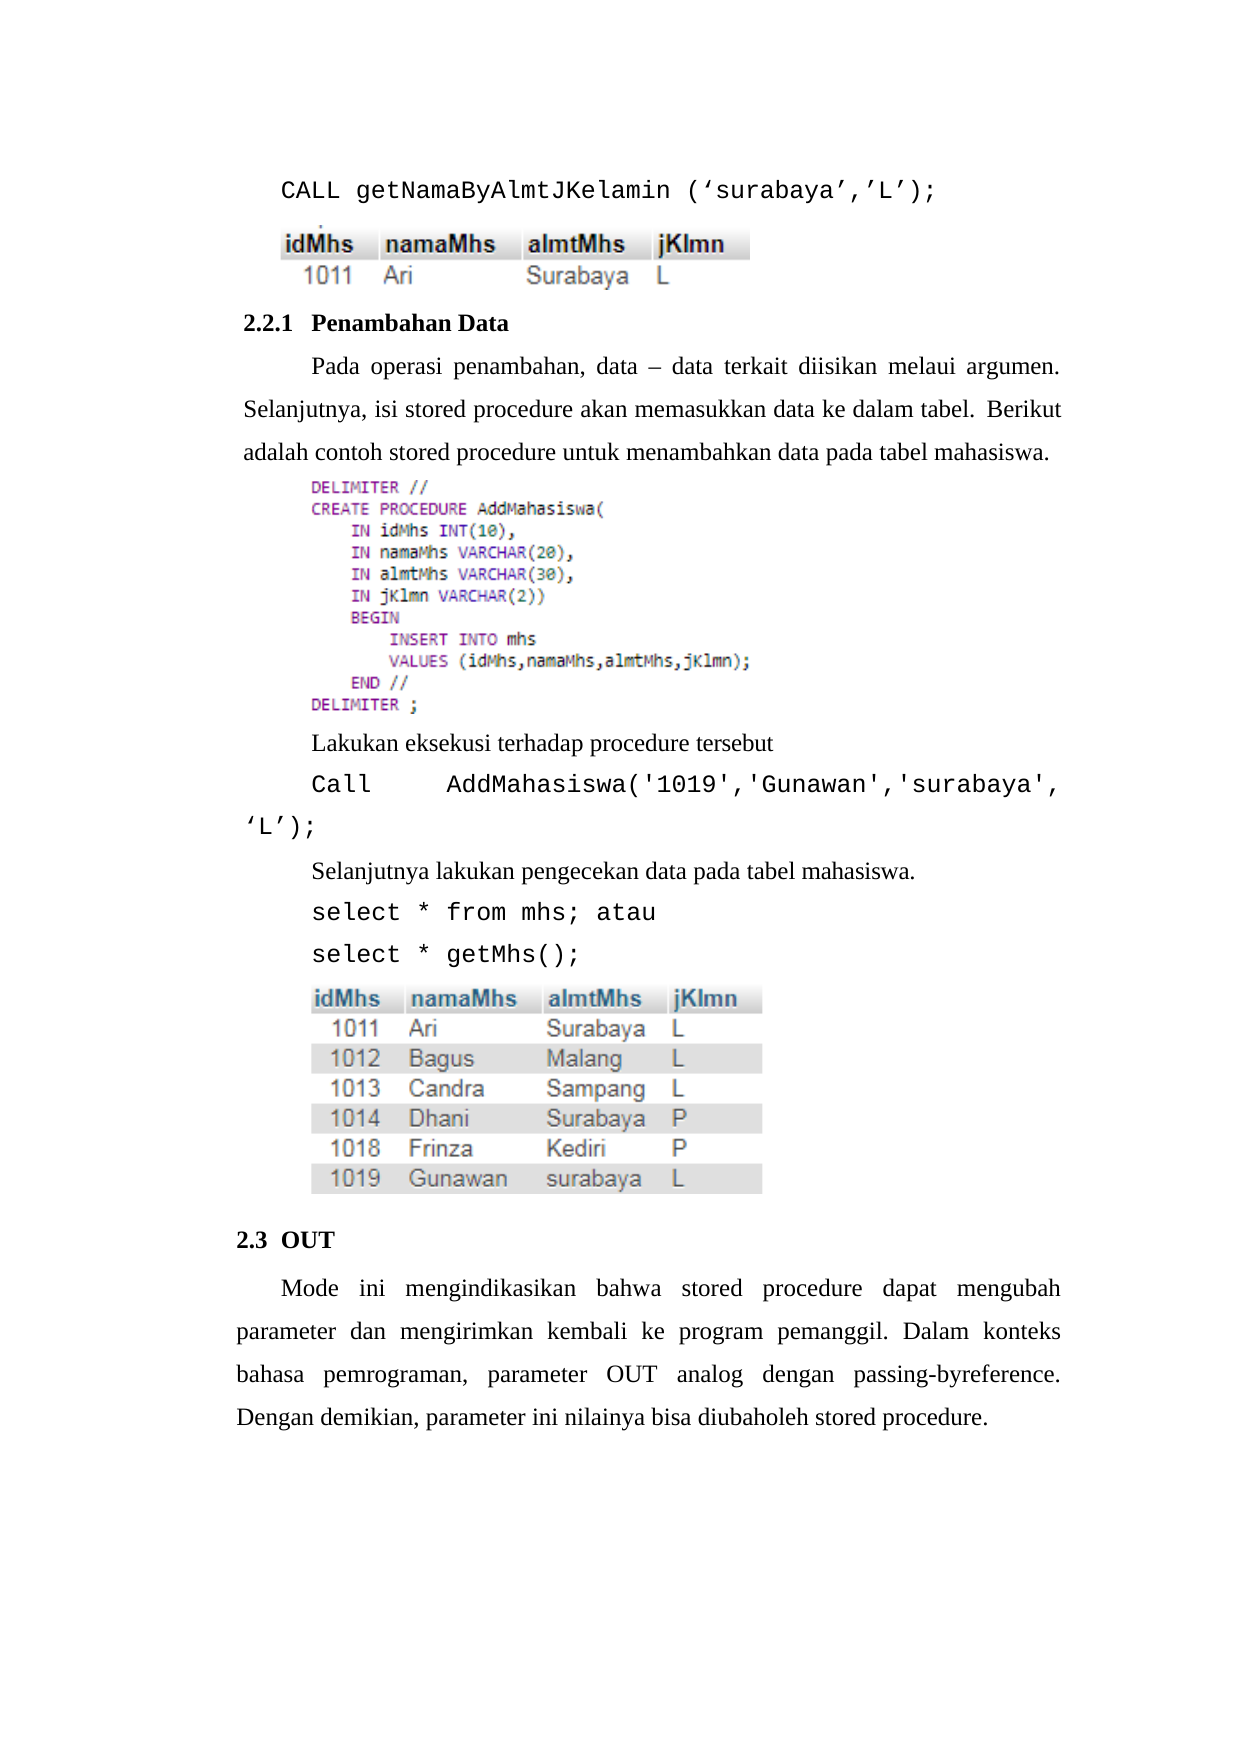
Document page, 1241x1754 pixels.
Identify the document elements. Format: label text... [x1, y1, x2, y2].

text Mode ini mengindikasikan bahwa stored procedure dapat mengubah parameter dan mengirimkan kembali ke program pemanggil. Dalam konteks bahasa pemrograman, parameter OUT analog dengan passing-byreference. Dengan demikian, parameter ini nilainya bisa diubaholeh stored procedure. [236, 1273, 1061, 1431]
picture [311, 984, 763, 1194]
text Lakukan eksekusi terhadap procedure tersebut [243, 728, 1061, 757]
text Call AddMahasiswa('1019','Gunawan','surabaya', ‘L’); [243, 771, 1061, 842]
text Selanjutnya lakukan pengecekan data pada tabel mahasiswa. [243, 856, 1061, 885]
text Pada operasi penambahan, data – data terkait diisikan melaui argumen. Selanjutnya, isi stored procedure akan memasukkan data ke dalam tabel. Berikut adalah contoh stored procedure untuk menambahkan data pada tabel mahasiswa. [243, 351, 1061, 466]
subtitle Penambahan Data [243, 308, 1061, 337]
subtitle OUT [236, 1225, 1061, 1254]
text CALL getNamaByAlmtJKelamin (‘surabaya’,’L’); [236, 177, 1061, 206]
picture [280, 225, 750, 290]
text select * getMhs(); [243, 942, 1061, 970]
text select * from mhs; atau [243, 899, 1061, 928]
picture [311, 480, 750, 714]
